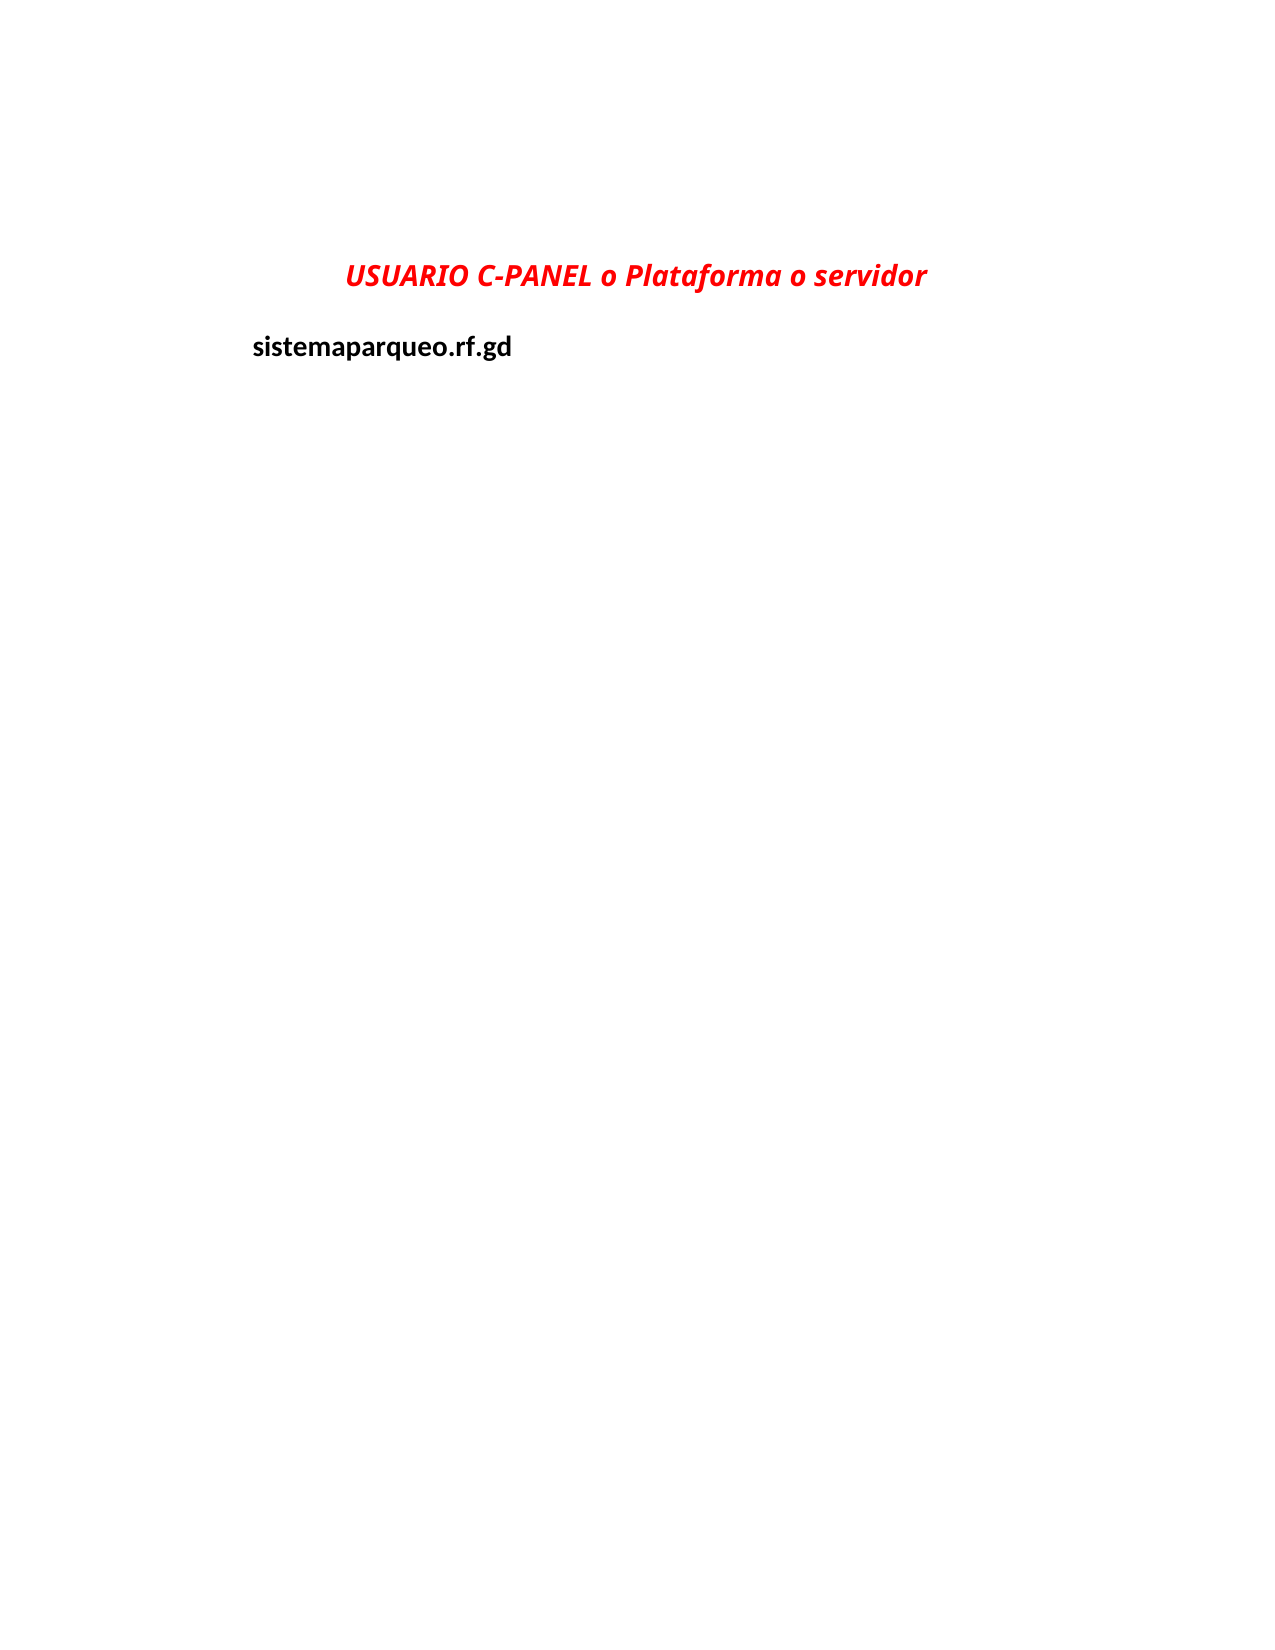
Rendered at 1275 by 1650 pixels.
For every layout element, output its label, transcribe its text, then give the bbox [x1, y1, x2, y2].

list sistemaparqueo.rf.gd [252, 328, 1098, 363]
subtitle USUARIO C-PANEL o Plataforma o servidor [177, 255, 1098, 294]
